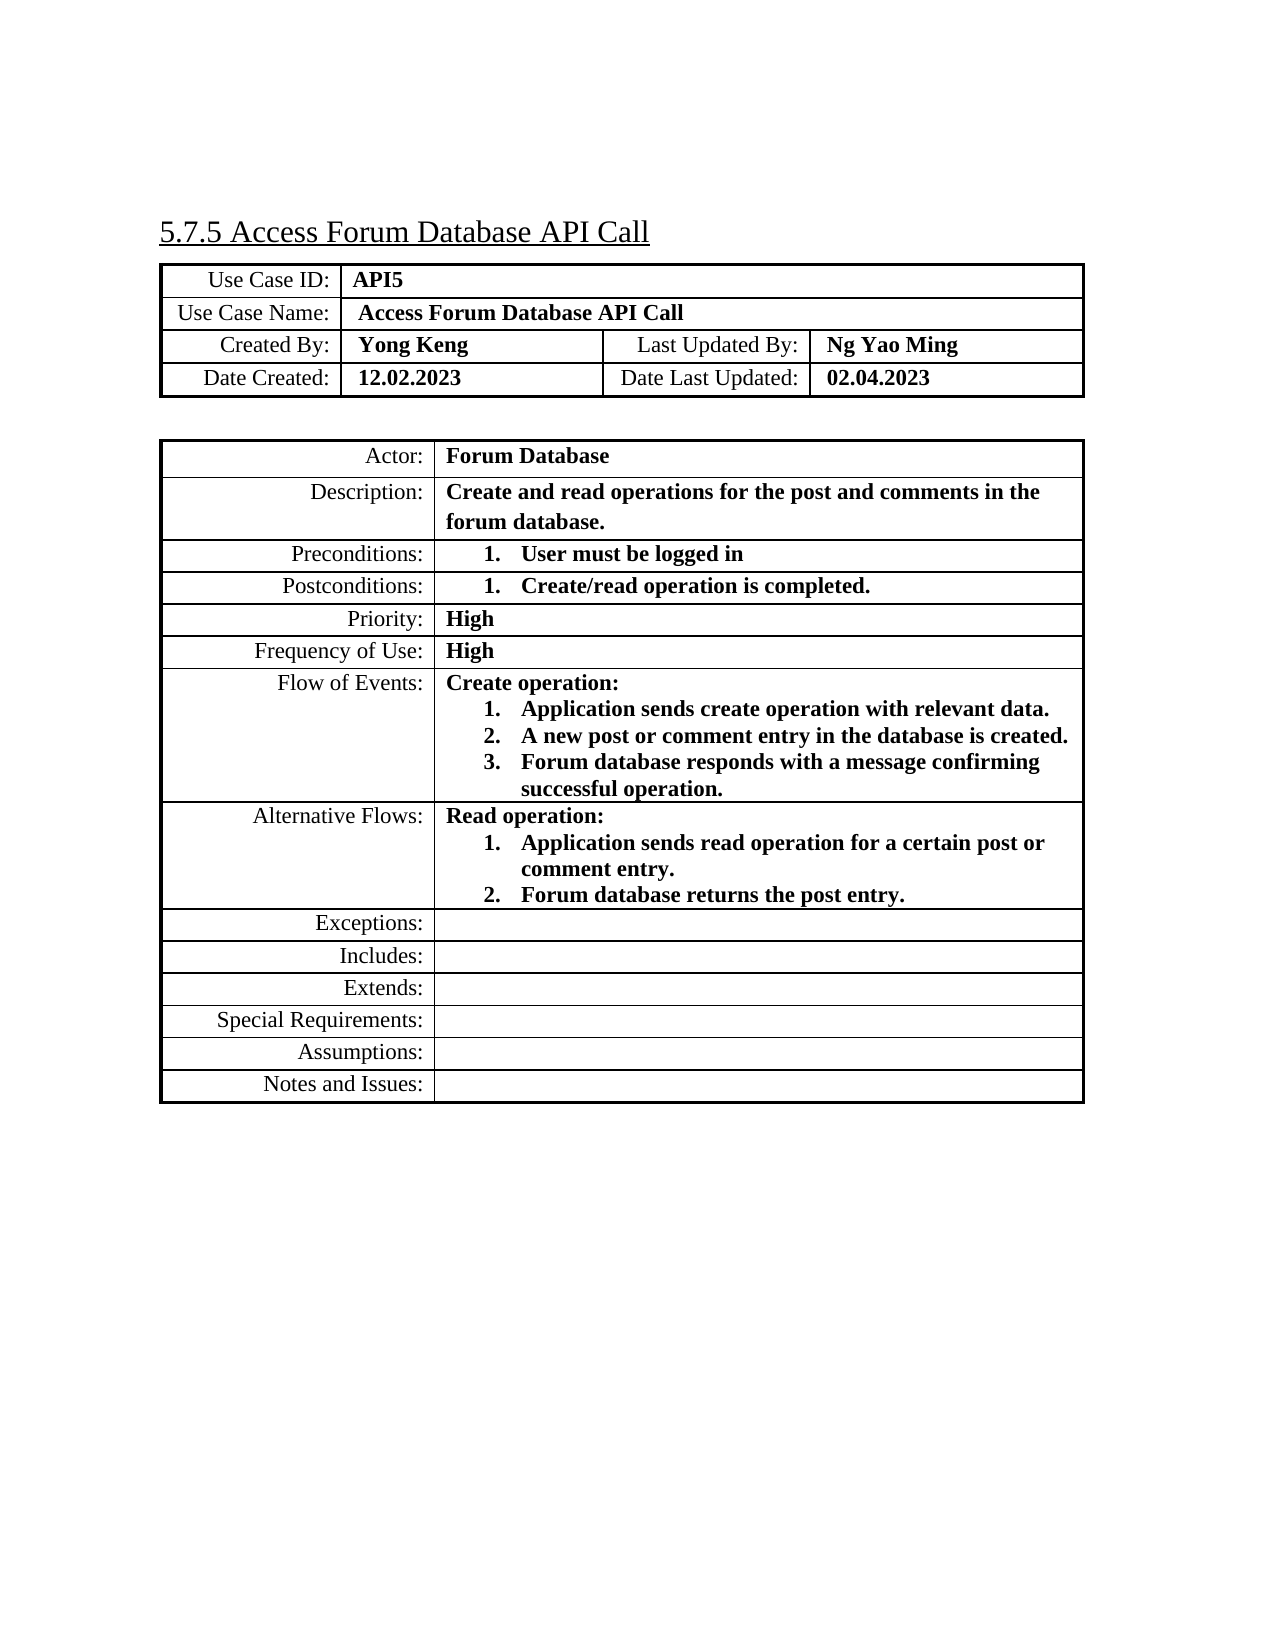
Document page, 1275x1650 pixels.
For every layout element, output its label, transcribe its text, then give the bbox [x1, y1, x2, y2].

table_cell 02.04.2023 [811, 364, 1082, 395]
table_cell Date Last Updated: [604, 364, 809, 395]
table_cell Assumptions: [163, 1038, 434, 1069]
table_cell [435, 910, 1082, 940]
table_cell Ng Yao Ming [811, 331, 1082, 362]
table_cell Includes: [163, 942, 434, 972]
table_cell Created By: [163, 331, 340, 362]
table_cell Read operation: Application sends read operation for a certain post or comment entry. Forum database returns the post entry. [435, 803, 1082, 908]
table_cell 12.02.2023 [342, 364, 602, 395]
table_cell Priority: [163, 605, 434, 635]
table_cell Notes and Issues: [163, 1071, 434, 1101]
table_header Actor: [163, 442, 434, 476]
subtitle 5.7.5 Access Forum Database API Call [159, 213, 1125, 249]
table_cell [435, 1071, 1082, 1101]
table_cell [435, 942, 1082, 972]
table_cell Description: [163, 478, 434, 539]
table_cell Date Created: [163, 364, 340, 395]
table_cell Frequency of Use: [163, 637, 434, 668]
table_cell Extends: [163, 974, 434, 1004]
table_cell [435, 974, 1082, 1004]
table_cell Preconditions: [163, 541, 434, 571]
table_cell [435, 1006, 1082, 1037]
table_cell Yong Keng [342, 331, 602, 362]
table_cell Special Requirements: [163, 1006, 434, 1037]
table_cell High [435, 637, 1082, 668]
table_cell [435, 1038, 1082, 1069]
table_cell Exceptions: [163, 910, 434, 940]
table_cell Postconditions: [163, 573, 434, 603]
table_cell Access Forum Database API Call [342, 299, 1082, 329]
table_cell Create and read operations for the post and comments in the forum database. [435, 478, 1082, 539]
table_cell Use Case Name: [163, 298, 340, 329]
table_header Use Case ID: [163, 266, 340, 297]
table_cell Flow of Events: [163, 669, 434, 801]
table_cell Create/read operation is completed. [435, 573, 1082, 603]
table_header Forum Database [435, 442, 1082, 476]
table_header API5 [342, 266, 1082, 297]
table_cell User must be logged in [435, 541, 1082, 571]
table_cell Create operation: Application sends create operation with relevant data. A new post or comment entry in the database is created. Forum database responds with a message confirming successful operation. [435, 669, 1082, 801]
table_cell High [435, 605, 1082, 635]
table_cell Alternative Flows: [163, 803, 434, 908]
table_cell Last Updated By: [604, 331, 809, 362]
